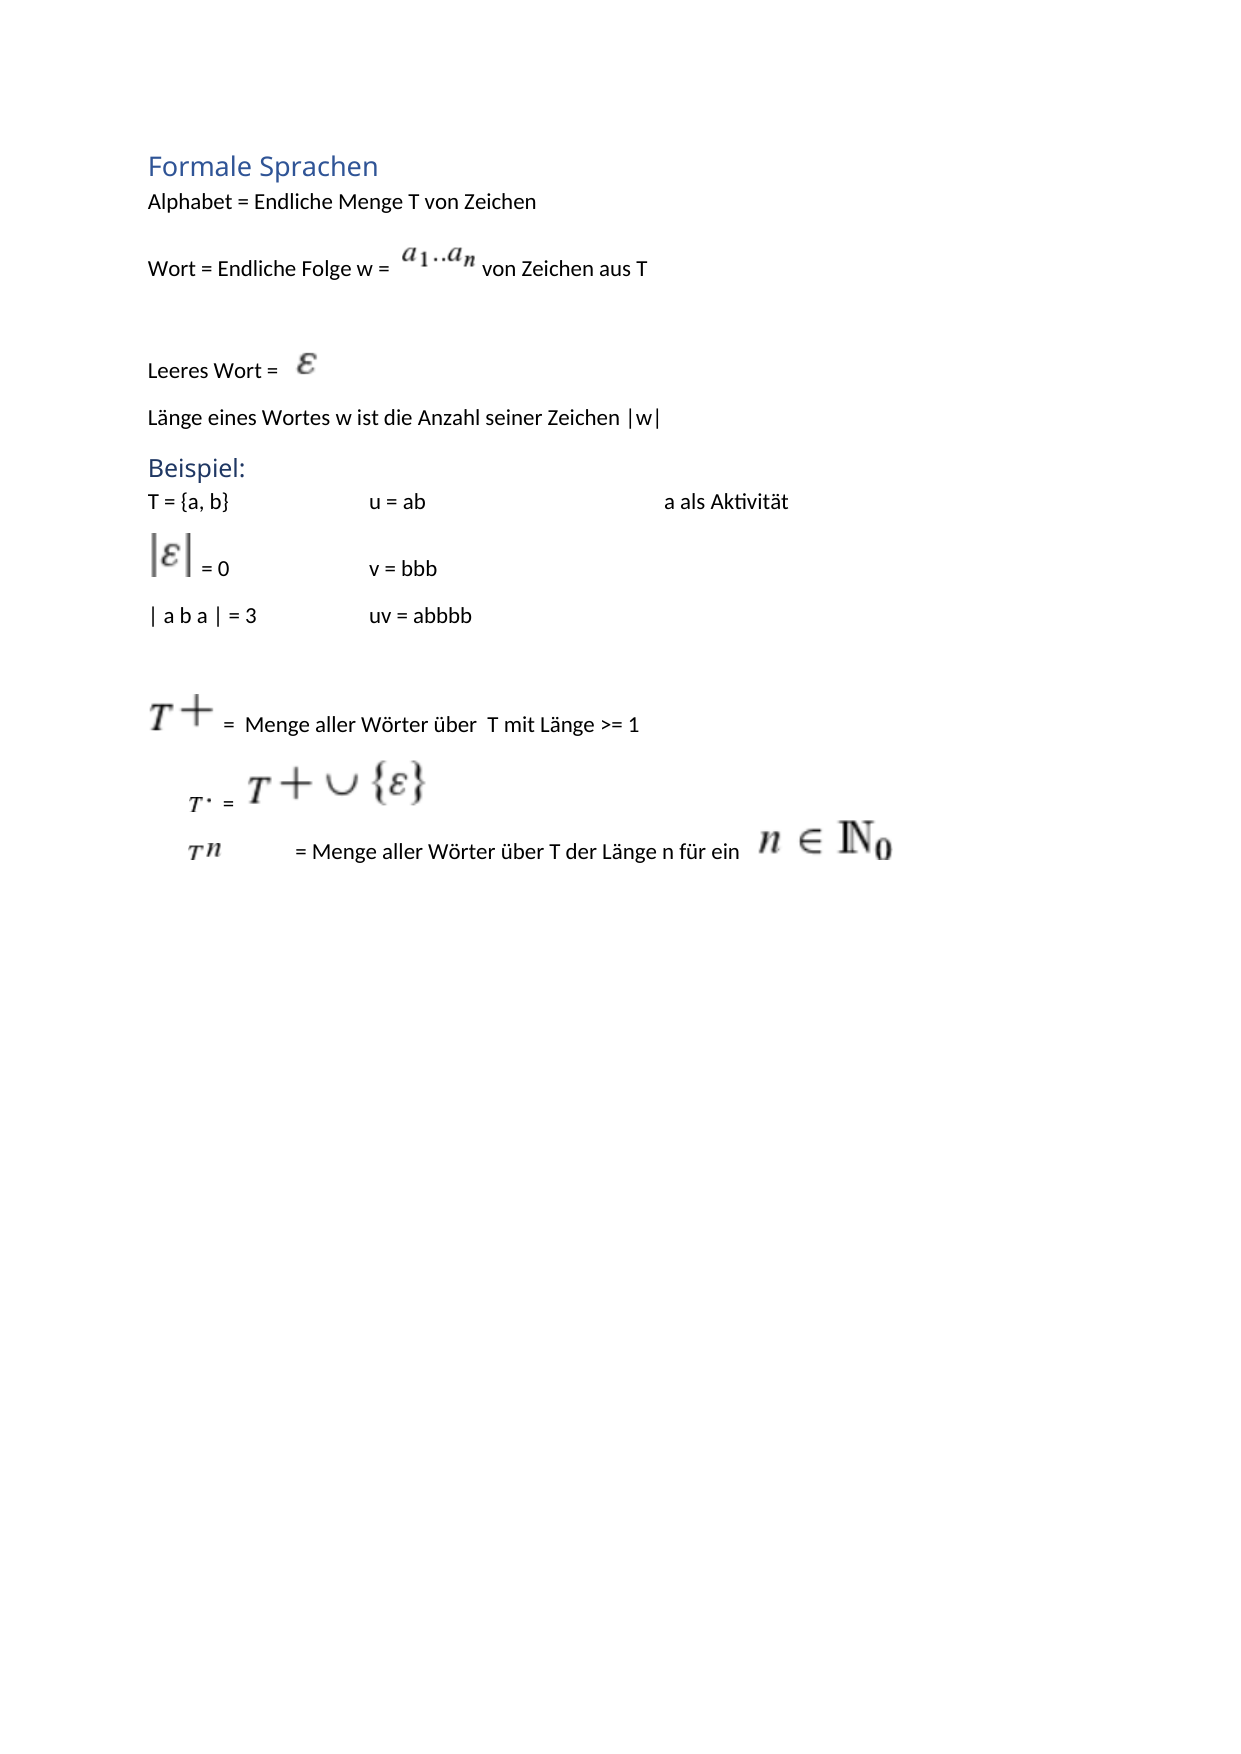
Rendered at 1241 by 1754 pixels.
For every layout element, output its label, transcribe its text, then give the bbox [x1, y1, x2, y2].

text Alphabet = Endliche Menge T von Zeichen [148, 187, 1093, 215]
text = 0 v = bbb [148, 534, 1093, 582]
picture [745, 819, 893, 860]
text | a b a | = 3 uv = abbbb [148, 601, 1093, 629]
text Leeres Wort = [148, 348, 1093, 384]
text = Menge aller Wörter über T mit Länge >= 1 [148, 694, 1093, 738]
text Länge eines Wortes w ist die Anzahl seiner Zeichen |w| [148, 403, 1093, 431]
picture [186, 843, 224, 860]
text Wort = Endliche Folge w = von Zeichen aus T [148, 234, 1093, 282]
list = [185, 757, 1093, 817]
subtitle Formale Sprachen [148, 148, 1093, 184]
picture [239, 756, 432, 812]
subtitle Beispiel: [148, 450, 1093, 484]
picture [147, 694, 218, 732]
text T = {a, b} u = ab a als Aktivität [148, 487, 1093, 515]
picture [288, 347, 322, 379]
list = Menge aller Wörter über T der Länge n für ein [185, 819, 1093, 866]
picture [395, 234, 482, 277]
picture [147, 533, 197, 577]
picture [186, 794, 213, 812]
